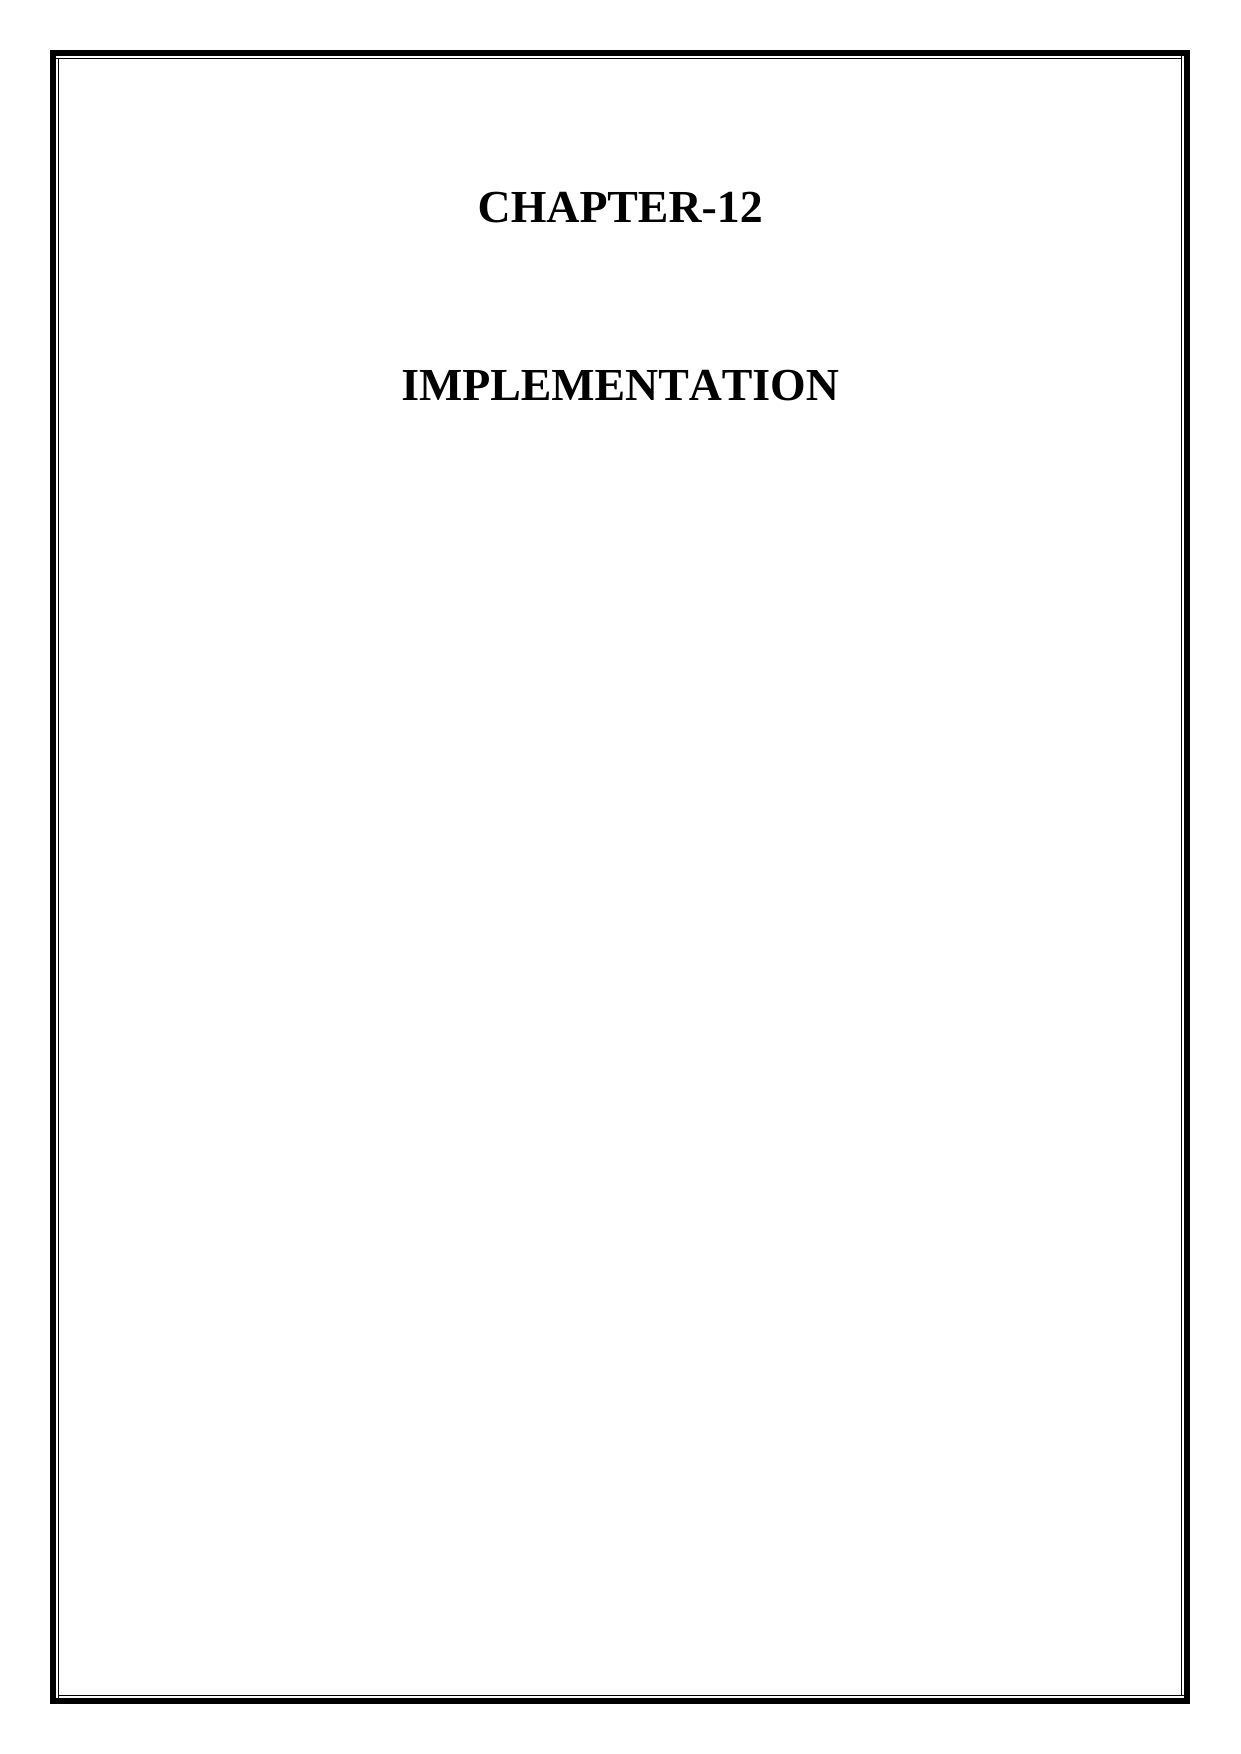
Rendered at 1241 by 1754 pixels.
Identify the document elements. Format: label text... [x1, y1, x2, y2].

text IMPLEMENTATION [150, 358, 1090, 410]
text CHAPTER-12 [150, 179, 1090, 232]
